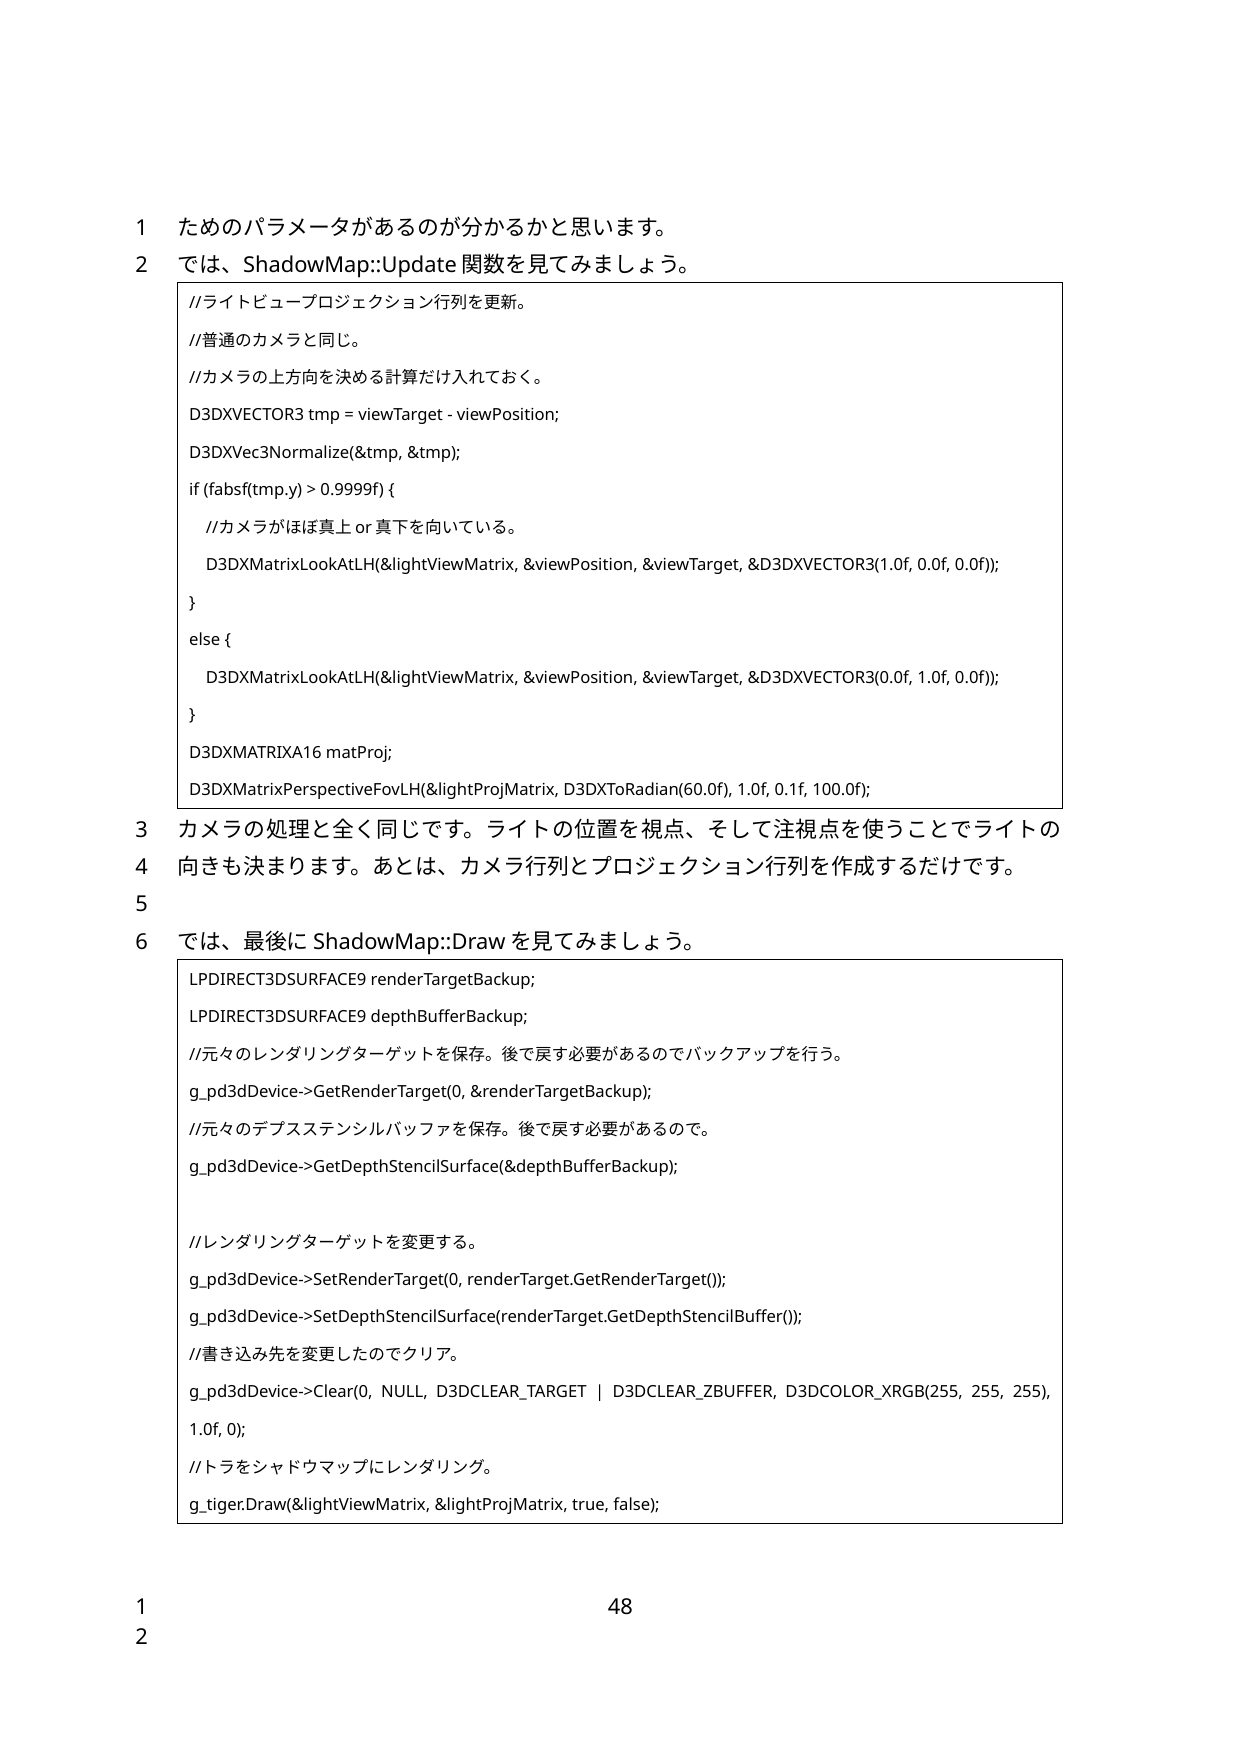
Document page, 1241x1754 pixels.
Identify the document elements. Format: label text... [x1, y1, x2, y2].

table_header //ライトビュープロジェクション行列を更新。 //普通のカメラと同じ。 //カメラの上方向を決める計算だけ入れておく。 D3DXVECTOR3 tmp = viewTarget - viewPosition; D3DXVec3Normalize(&tmp, &tmp); if (fabsf(tmp.y) > 0.9999f) { //カメラがほぼ真上or真下を向いている。 D3DXMatrixLookAtLH(&lightViewMatrix, &viewPosition, &viewTarget, &D3DXVECTOR3(1.0f, 0.0f, 0.0f)); } else { D3DXMatrixLookAtLH(&lightViewMatrix, &viewPosition, &viewTarget, &D3DXVECTOR3(0.0f, 1.0f, 0.0f)); } D3DXMATRIXA16 matProj; D3DXMatrixPerspectiveFovLH(&lightProjMatrix, D3DXToRadian(60.0f), 1.0f, 0.1f, 100.0f); [178, 283, 1062, 808]
text カメラの処理と全く同じです。ライトの位置を視点、そして注視点を使うことでライトの向きも決まります。あとは、カメラ行列とプロジェクション行列を作成するだけです。 [177, 809, 1063, 884]
text では、ShadowMap::Update関数を見てみましょう。 [177, 244, 1063, 282]
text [177, 207, 1063, 244]
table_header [178, 960, 1062, 1522]
text では、最後にShadowMap::Drawを見てみましょう。 [177, 921, 1063, 959]
